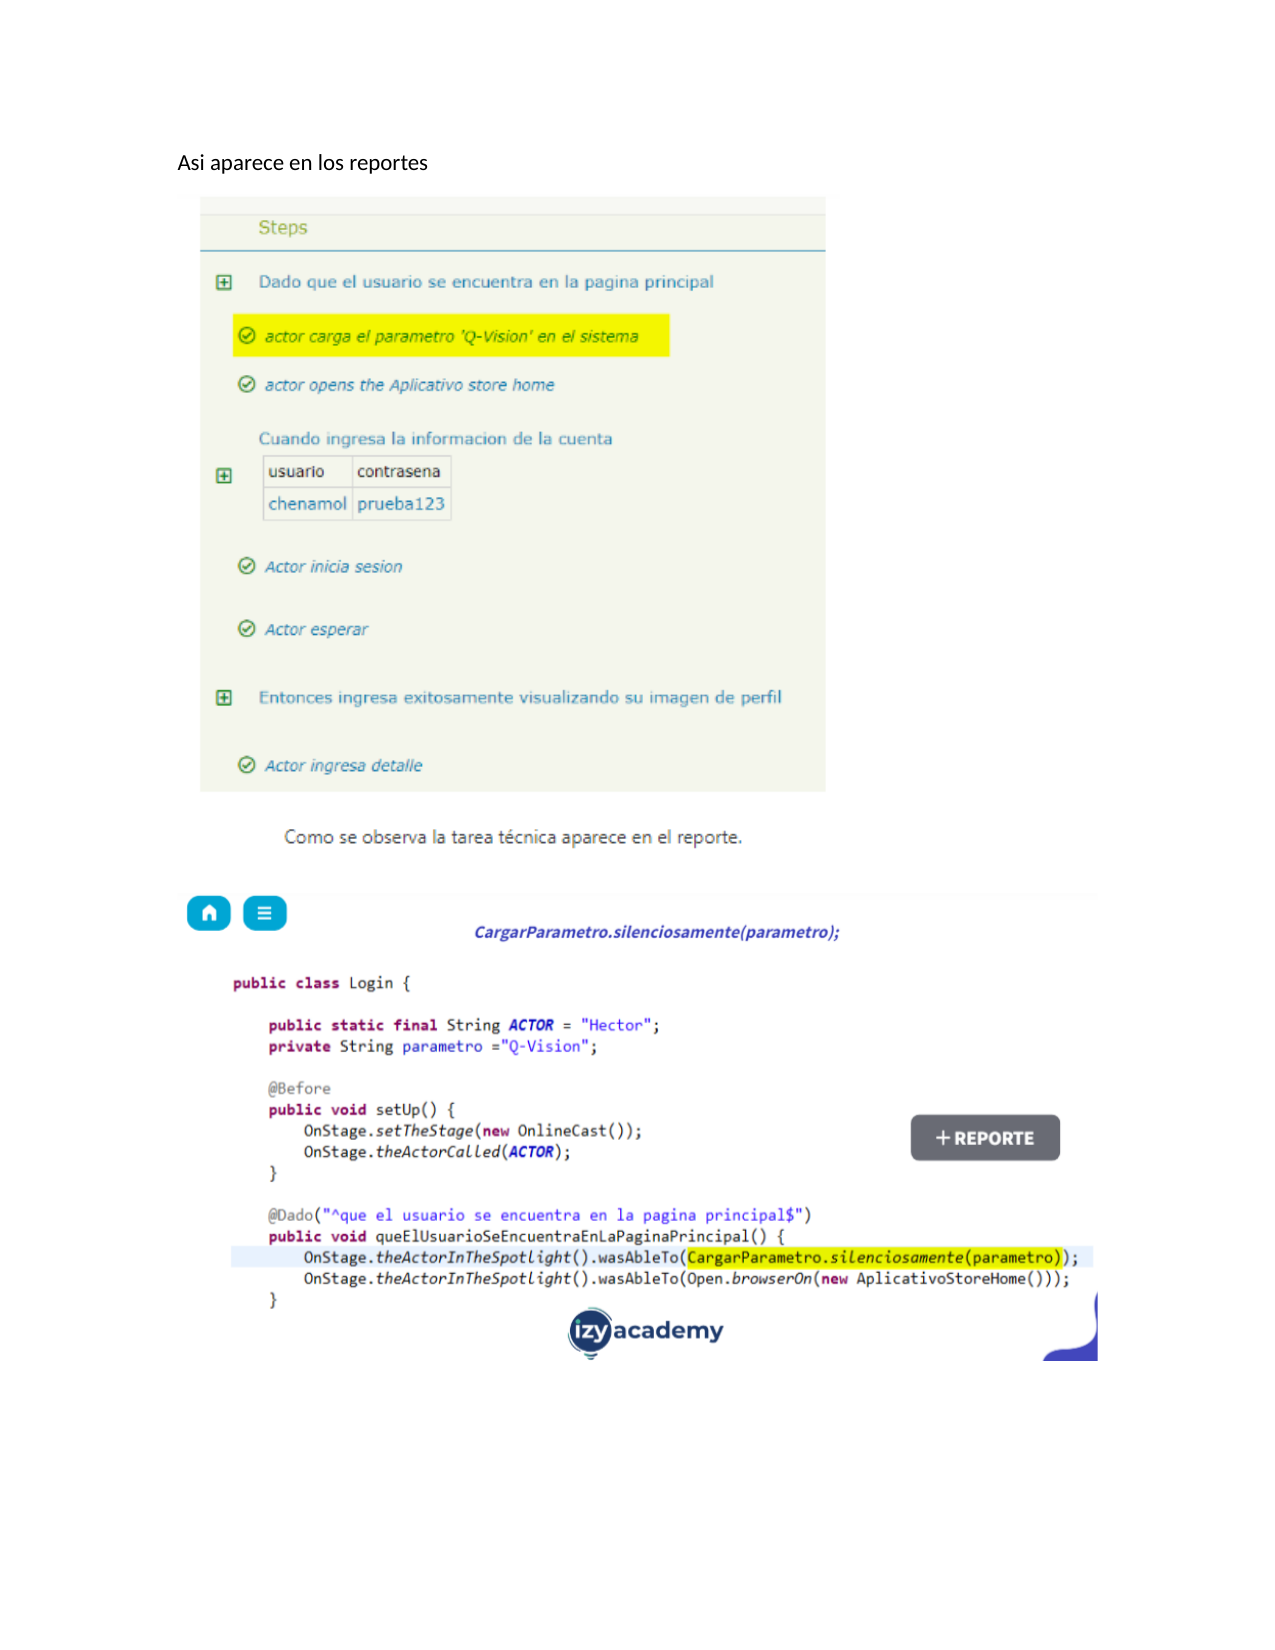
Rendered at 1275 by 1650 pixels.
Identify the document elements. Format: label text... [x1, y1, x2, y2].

text Asi aparece en los reportes [177, 148, 1098, 176]
picture [177, 194, 840, 875]
picture [177, 893, 1098, 1361]
